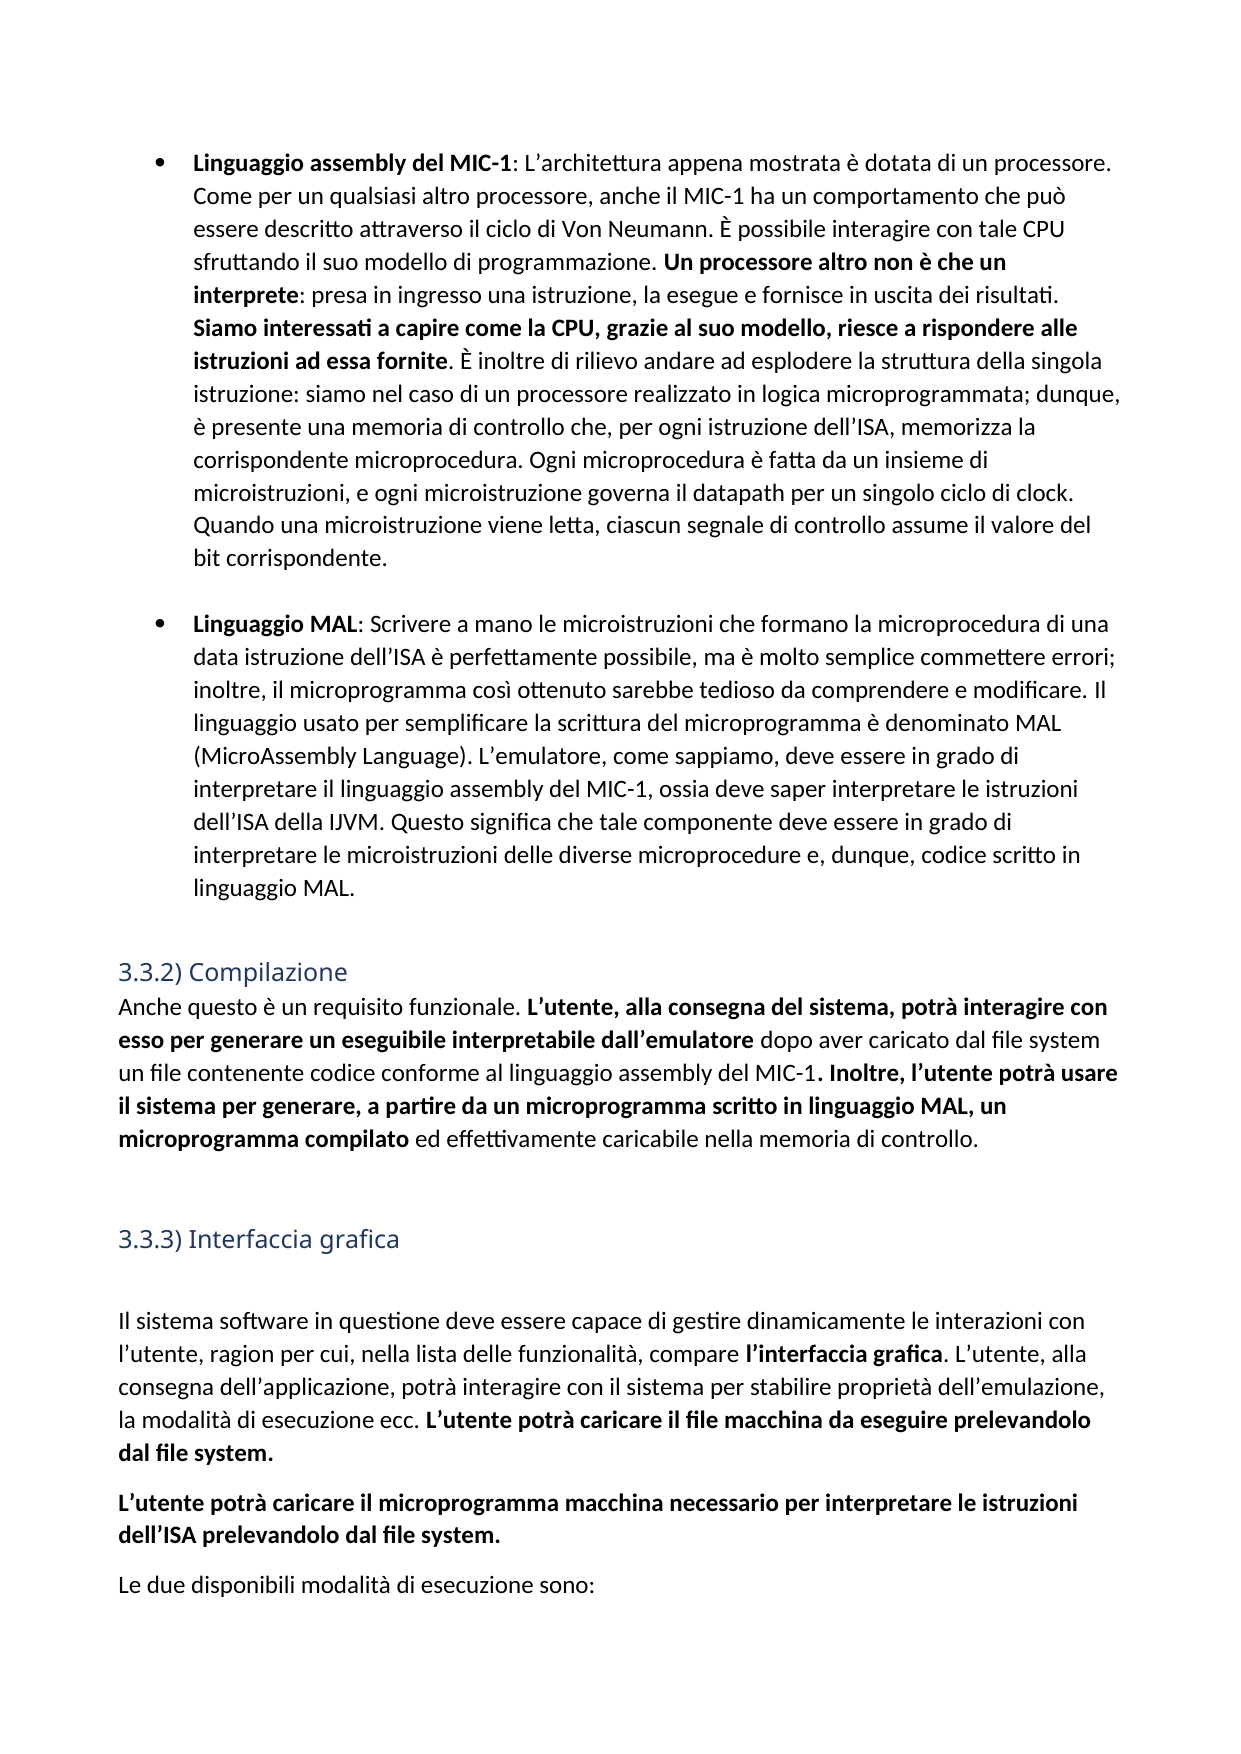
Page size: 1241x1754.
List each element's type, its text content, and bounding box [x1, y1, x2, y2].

text Il sistema software in questione deve essere capace di gestire dinamicamente le interazioni con l’utente, ragion per cui, nella lista delle funzionalità, compare l’interfaccia grafica. L’utente, alla consegna dell’applicazione, potrà interagire con il sistema per stabilire proprietà dell’emulazione, la modalità di esecuzione ecc. L’utente potrà caricare il file macchina da eseguire prelevandolo dal file system. [118, 1306, 1122, 1468]
text Anche questo è un requisito funzionale. L’utente, alla consegna del sistema, potrà interagire con esso per generare un eseguibile interpretabile dall’emulatore dopo aver caricato dal file system un file contenente codice conforme al linguaggio assembly del MIC-1. Inoltre, l’utente potrà usare il sistema per generare, a partire da un microprogramma scritto in linguaggio MAL, un microprogramma compilato ed effettivamente caricabile nella memoria di controllo. [118, 991, 1122, 1153]
subtitle 3.3.2) Compilazione [118, 954, 1122, 988]
list Linguaggio MAL: Scrivere a mano le microistruzioni che formano la microprocedura di una data istruzione dell’ISA è perfettamente possibile, ma è molto semplice commettere errori; inoltre, il microprogramma così ottenuto sarebbe tedioso da comprendere e modificare. Il linguaggio usato per semplificare la scrittura del microprogramma è denominato MAL (MicroAssembly Language). L’emulatore, come sappiamo, deve essere in grado di interpretare il linguaggio assembly del MIC-1, ossia deve saper interpretare le istruzioni dell’ISA della IJVM. Questo significa che tale componente deve essere in grado di interpretare le microistruzioni delle diverse microprocedure e, dunque, codice scritto in linguaggio MAL. [156, 608, 1122, 902]
subtitle 3.3.3) Interfaccia grafica [118, 1222, 1122, 1256]
text Le due disponibili modalità di esecuzione sono: [118, 1569, 1122, 1600]
text L’utente potrà caricare il microprogramma macchina necessario per interpretare le istruzioni dell’ISA prelevandolo dal file system. [118, 1487, 1122, 1550]
list Linguaggio assembly del MIC-1: L’architettura appena mostrata è dotata di un processore. Come per un qualsiasi altro processore, anche il MIC-1 ha un comportamento che può essere descritto attraverso il ciclo di Von Neumann. È possibile interagire con tale CPU sfruttando il suo modello di programmazione. Un processore altro non è che un interprete: presa in ingresso una istruzione, la esegue e fornisce in uscita dei risultati. Siamo interessati a capire come la CPU, grazie al suo modello, riesce a rispondere alle istruzioni ad essa fornite. È inoltre di rilievo andare ad esplodere la struttura della singola istruzione: siamo nel caso di un processore realizzato in logica microprogrammata; dunque, è presente una memoria di controllo che, per ogni istruzione dell’ISA, memorizza la corrispondente microprocedura. Ogni microprocedura è fatta da un insieme di microistruzioni, e ogni microistruzione governa il datapath per un singolo ciclo di clock. Quando una microistruzione viene letta, ciascun segnale di controllo assume il valore del bit corrispondente. [156, 148, 1122, 573]
